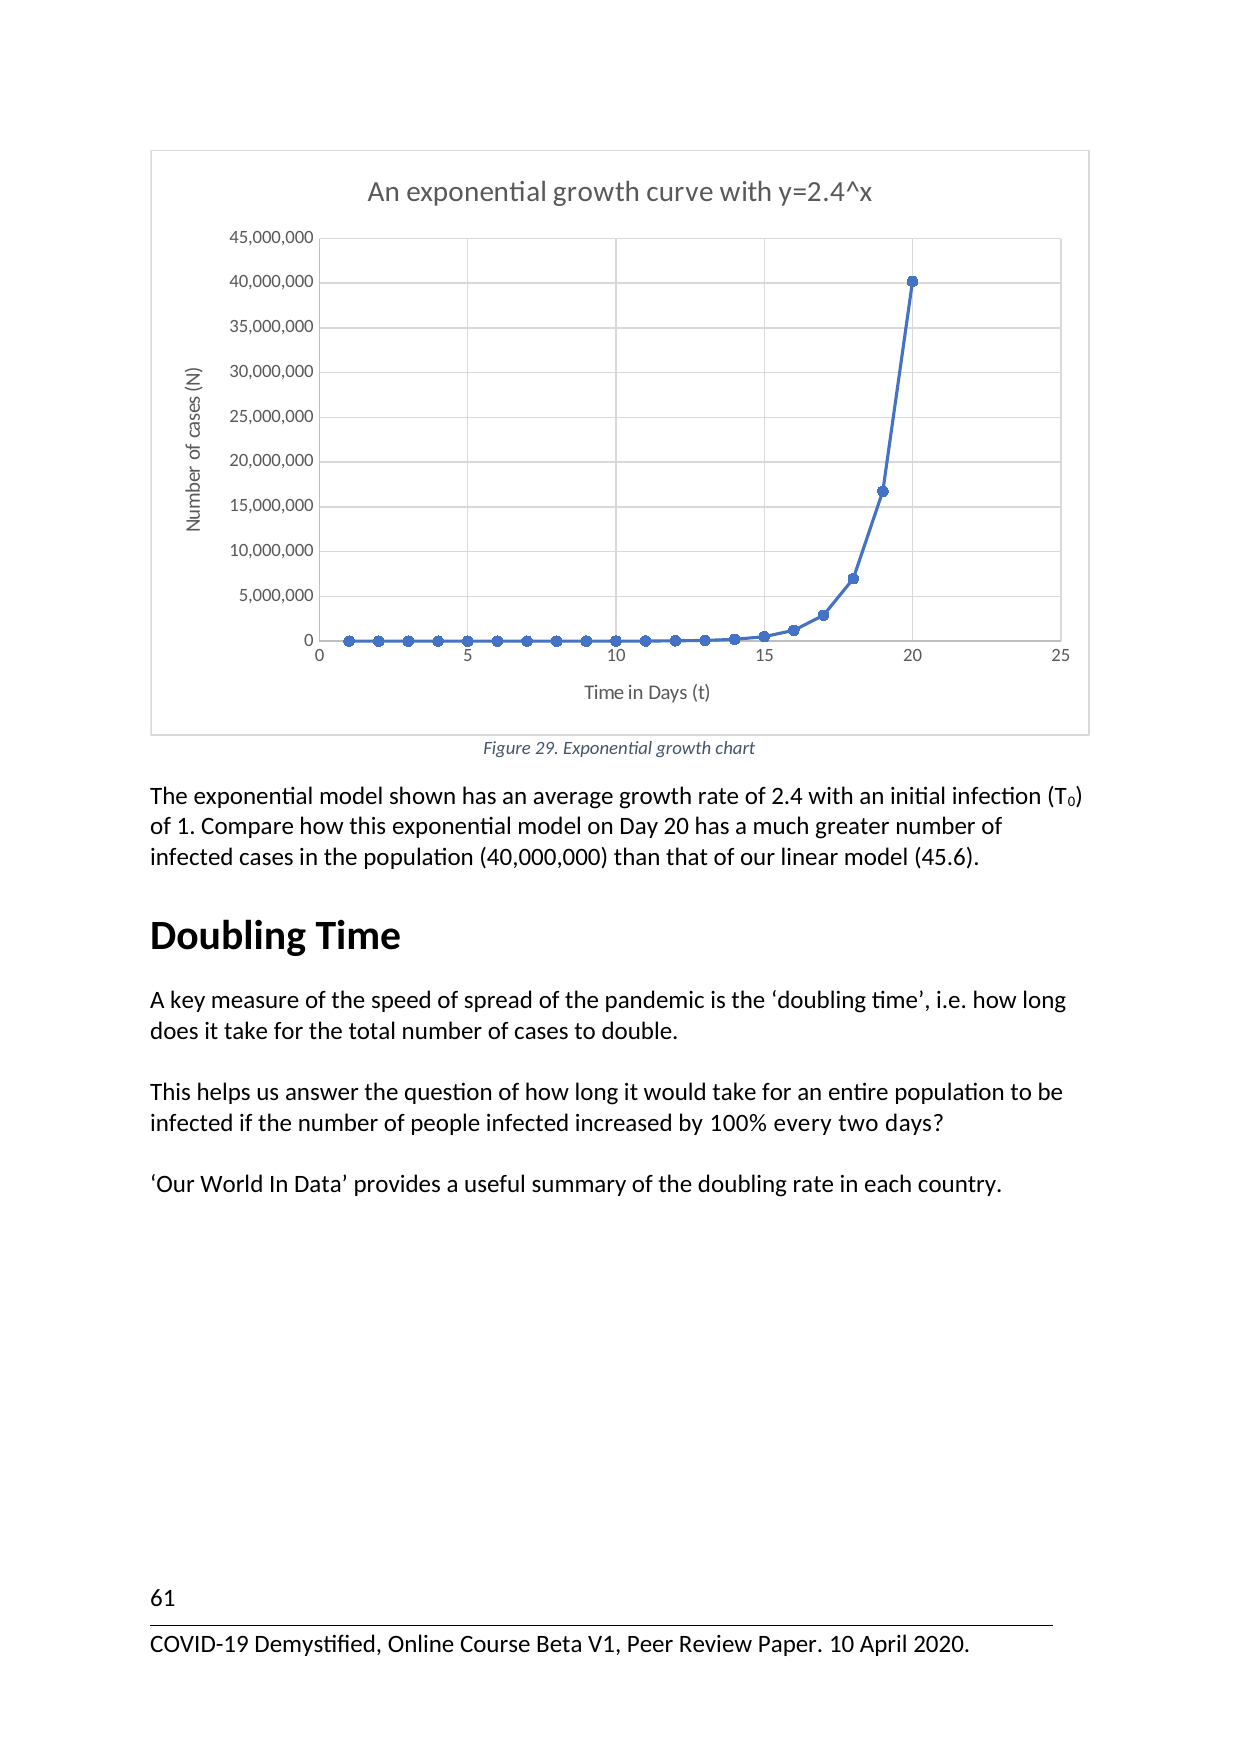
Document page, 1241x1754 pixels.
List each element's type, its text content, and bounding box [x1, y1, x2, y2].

text Figure 29. Exponential growth chart [150, 736, 1090, 759]
text The exponential model shown has an average growth rate of 2.4 with an initial infection (T0) of 1. Compare how this exponential model on Day 20 has a much greater number of infected cases in the population (40,000,000) than that of our linear model (45.6). [150, 780, 1090, 871]
text ‘Our World In Data’ provides a useful summary of the doubling rate in each country. [150, 1168, 1090, 1198]
subtitle Doubling Time [150, 909, 1090, 960]
text A key measure of the speed of spread of the pandemic is the ‘doubling time’, i.e. how long does it take for the total number of cases to double. [150, 985, 1090, 1046]
text This helps us answer the question of how long it would take for an entire population to be infected if the number of people infected increased by 100% every two days? [150, 1076, 1090, 1137]
